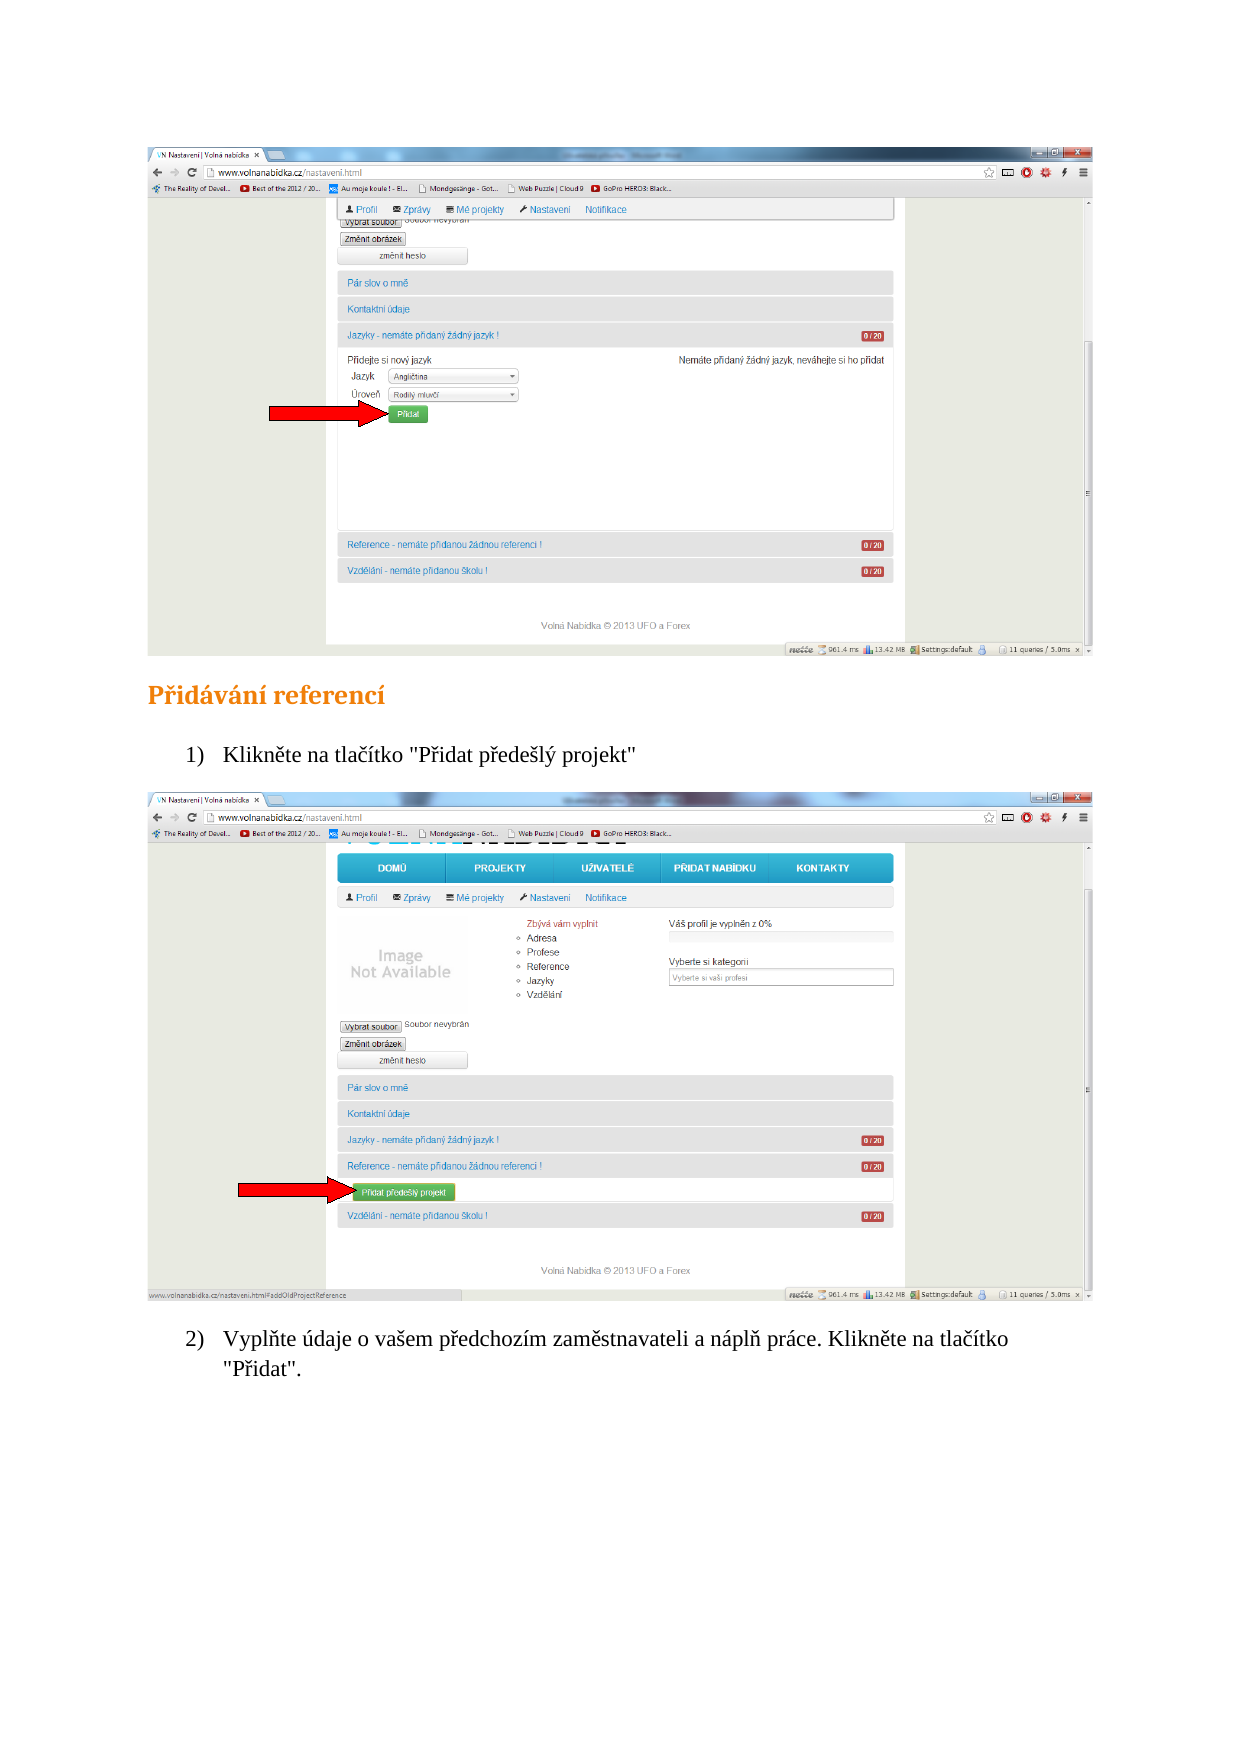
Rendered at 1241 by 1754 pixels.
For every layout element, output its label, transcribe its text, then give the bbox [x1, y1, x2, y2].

subtitle Přidávání referencí [148, 680, 1093, 712]
picture [147, 792, 1093, 1301]
picture [147, 147, 1093, 656]
list Klikněte na tlačítko "Přidat předešlý projekt" [185, 741, 1093, 767]
list Vyplňte údaje o vašem předchozím zaměstnavateli a náplň práce. Klikněte na tlačítko "Přidat". [185, 1325, 1093, 1382]
